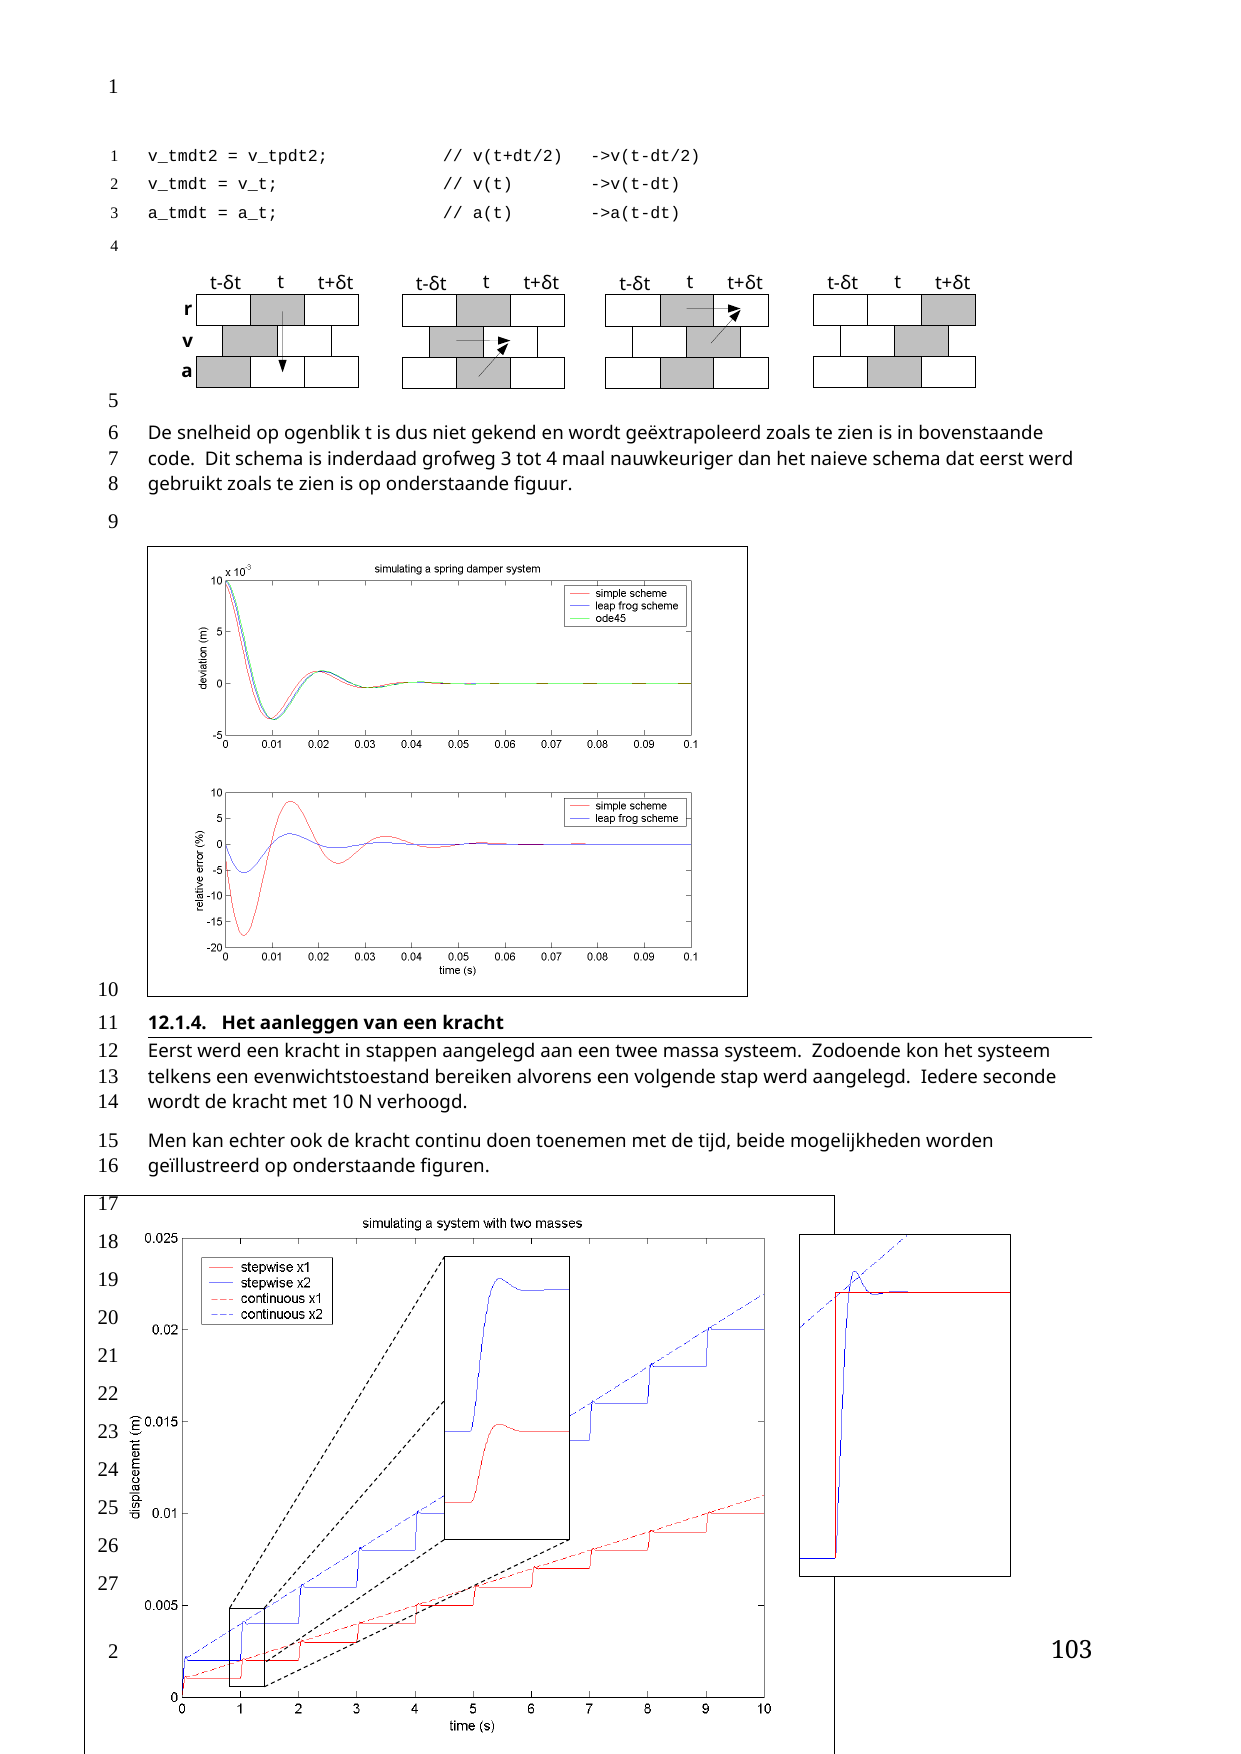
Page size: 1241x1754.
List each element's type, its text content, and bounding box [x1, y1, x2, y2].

text v_tmdt2 = v_tpdt2; // v(t+dt/2) ->v(t-dt/2) [148, 148, 1092, 167]
text v_tmdt = v_t; // v(t) ->v(t-dt) [148, 176, 1092, 195]
subtitle Het aanleggen van een kracht [148, 1009, 1092, 1037]
picture [800, 1235, 1010, 1576]
text De snelheid op ogenblik t is dus niet gekend en wordt geëxtrapoleerd zoals te zien is in bovenstaande code. Dit schema is inderdaad grofweg 3 tot 4 maal nauwkeuriger dan het naieve schema dat eerst werd gebruikt zoals te zien is op onderstaande figuur. [148, 419, 1092, 496]
picture [85, 1196, 834, 1754]
text Eerst werd een kracht in stappen aangelegd aan een twee massa systeem. Zodoende kon het systeem telkens een evenwichtstoestand bereiken alvorens een volgende stap werd aangelegd. Iedere seconde wordt de kracht met 10 N verhoogd. [148, 1038, 1092, 1114]
picture [148, 547, 747, 996]
text a_tmdt = a_t; // a(t) ->a(t-dt) [148, 204, 1092, 223]
text Men kan echter ook de kracht continu doen toenemen met de tijd, beide mogelijkheden worden geïllustreerd op onderstaande figuren. [148, 1127, 1092, 1178]
